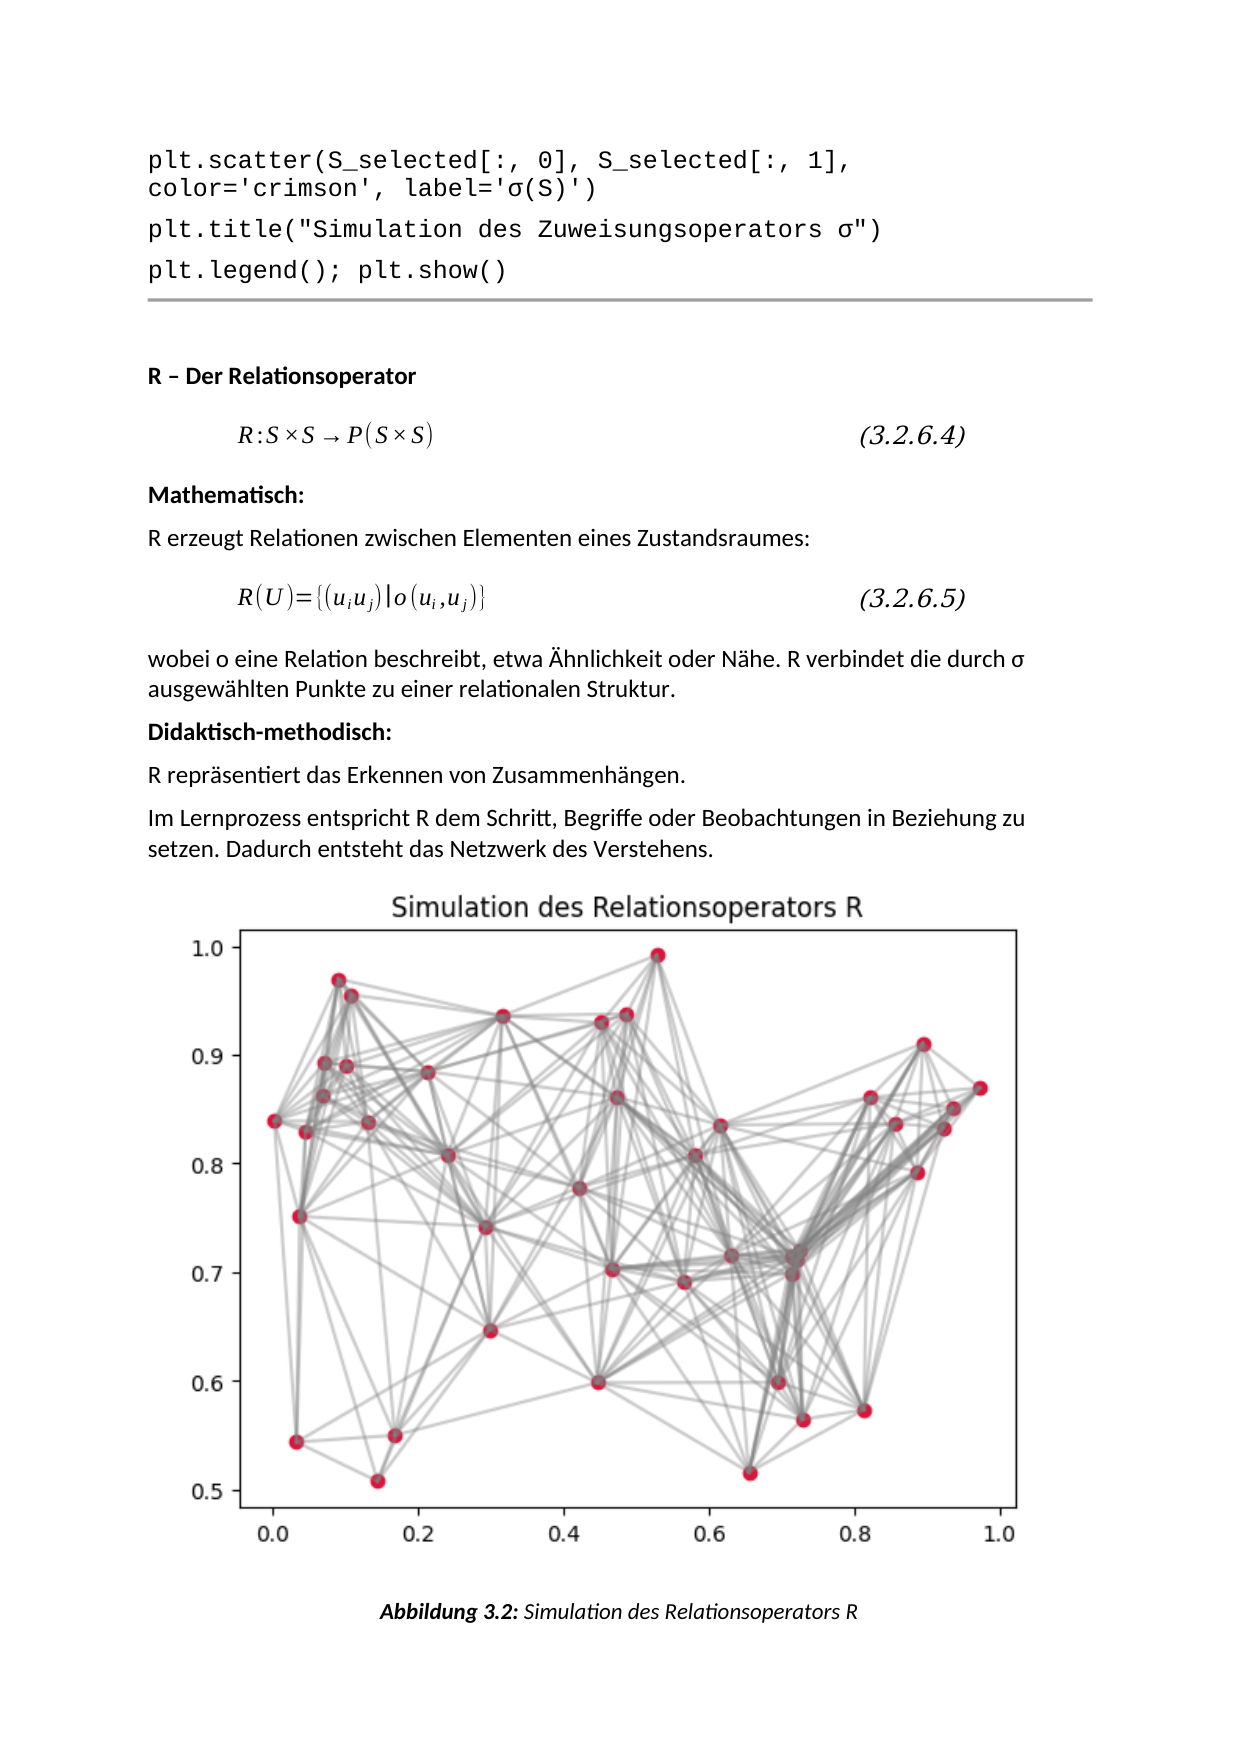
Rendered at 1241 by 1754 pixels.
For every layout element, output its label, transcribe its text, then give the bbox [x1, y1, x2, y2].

text Abbildung 3.2: Simulation des Relationsoperators R [148, 1597, 1093, 1625]
text Didaktisch-methodisch: [148, 716, 1093, 747]
text plt.legend(); plt.show() [148, 258, 1093, 286]
text R – Der Relationsoperator [148, 360, 1093, 391]
text R repräsentiert das Erkennen von Zusammenhängen. [148, 759, 1093, 790]
text Im Lernprozess entspricht R dem Schritt, Begriffe oder Beobachtungen in Beziehung zu setzen. Dadurch entsteht das Netzwerk des Verstehens. [148, 802, 1093, 863]
picture [160, 875, 1080, 1570]
text wobei o eine Relation beschreibt, etwa Ähnlichkeit oder Nähe. R verbindet die durch σ ausgewählten Punkte zu einer relationalen Struktur. [148, 643, 1093, 704]
text plt.title("Simulation des Zuweisungsoperators σ") [148, 217, 1093, 245]
text (3.2.6.5) [236, 582, 1093, 613]
text plt.scatter(S_selected[:, 0], S_selected[:, 1], color='crimson', label='σ(S)') [148, 148, 1093, 204]
text (3.2.6.4) [236, 420, 1093, 450]
text Mathematisch: [148, 479, 1093, 509]
text R erzeugt Relationen zwischen Elementen eines Zustandsraumes: [148, 522, 1093, 552]
